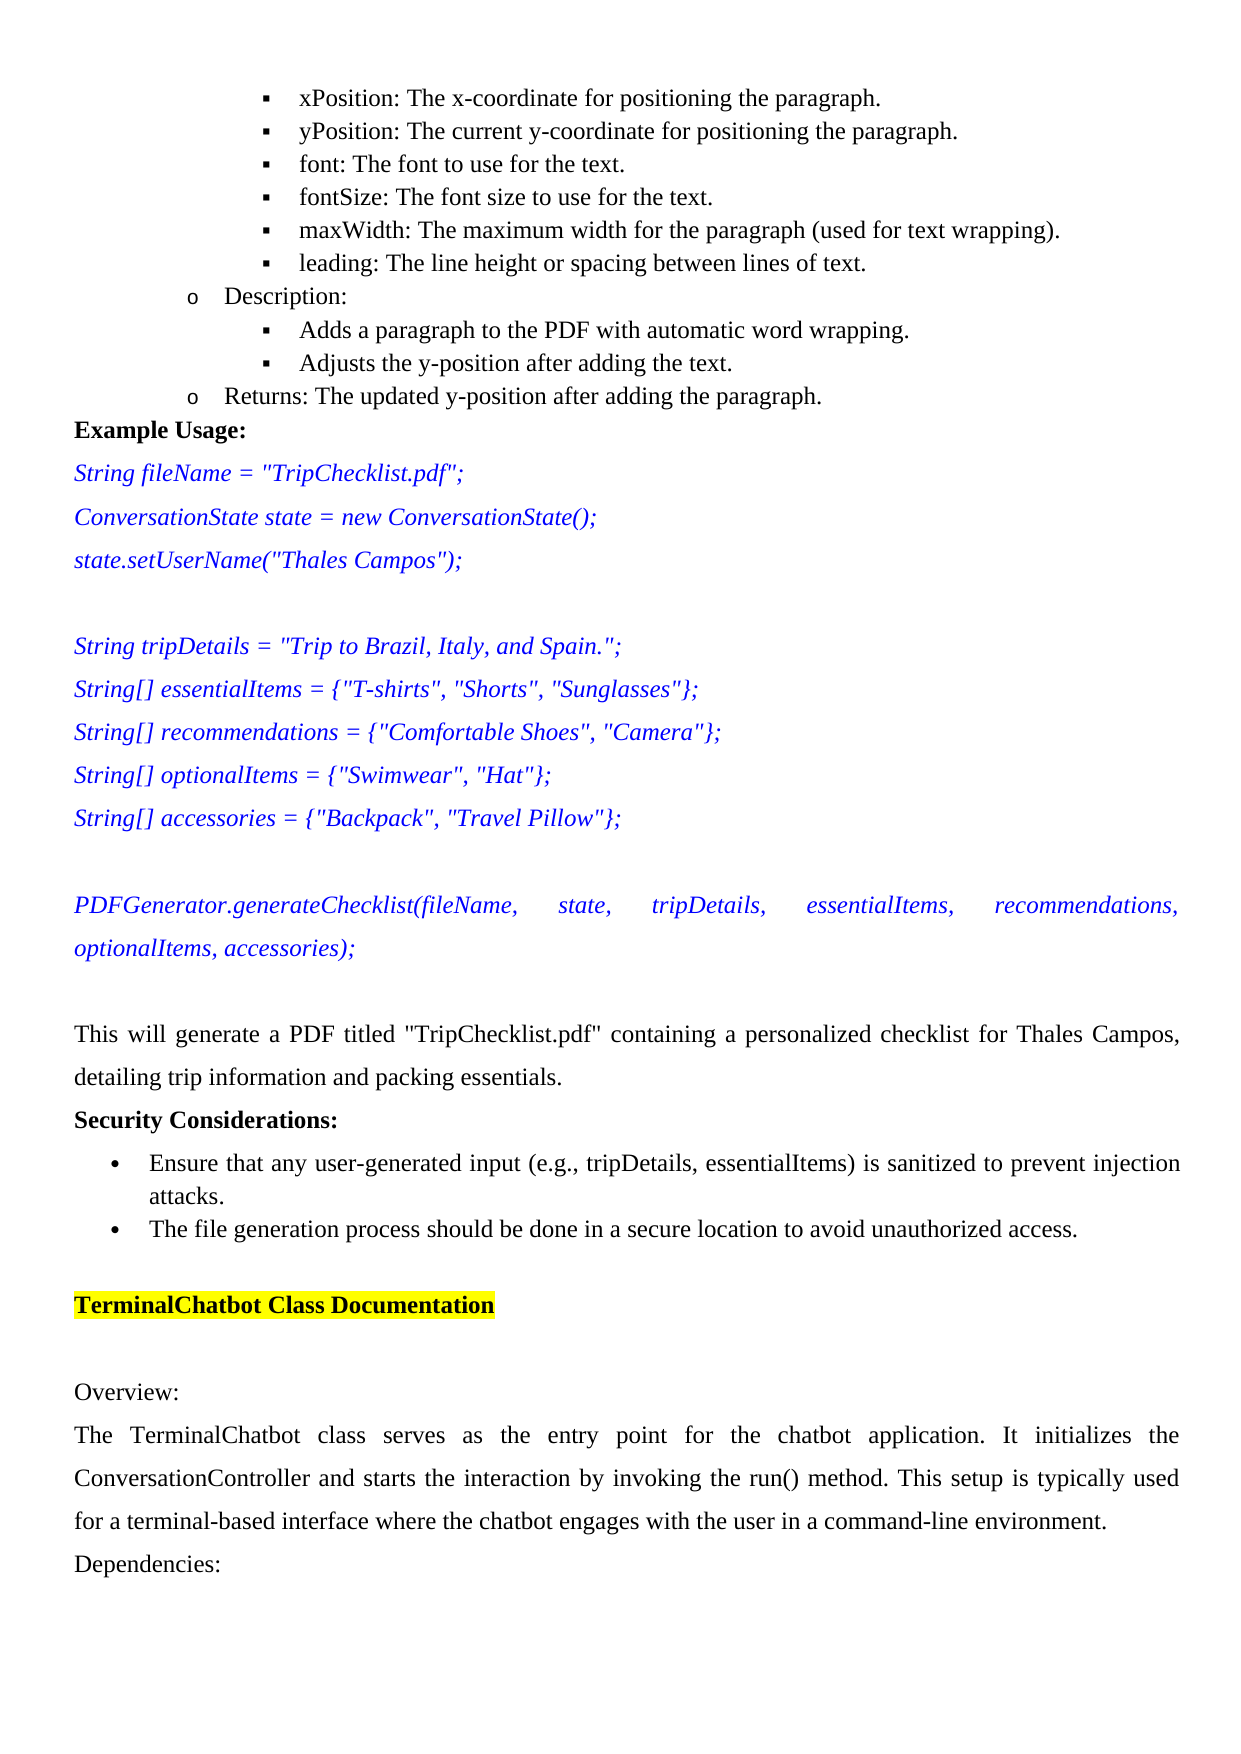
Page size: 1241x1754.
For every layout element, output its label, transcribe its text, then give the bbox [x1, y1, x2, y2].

list Returns: The updated y-position after adding the paragraph. [186, 381, 1181, 411]
text Dependencies: [74, 1549, 1181, 1578]
text This will generate a PDF titled "TripChecklist.pdf" containing a personalized checklist for Thales Campos, detailing trip information and packing essentials. [74, 1019, 1181, 1091]
text TerminalChatbot Class Documentation [74, 1291, 1181, 1362]
text Overview: [74, 1377, 1181, 1406]
text Security Considerations: [74, 1105, 1181, 1134]
text String[] essentialItems = {"T-shirts", "Shorts", "Sunglasses"}; [74, 674, 1181, 703]
text String[] recommendations = {"Comfortable Shoes", "Camera"}; [74, 717, 1181, 746]
list maxWidth: The maximum width for the paragraph (used for text wrapping). [261, 215, 1181, 244]
text state.setUserName("Thales Campos"); [74, 545, 1181, 573]
list Description: [186, 281, 1181, 311]
text PDFGenerator.generateChecklist(fileName, state, tripDetails, essentialItems, recommendations, optionalItems, accessories); [74, 890, 1181, 962]
list The file generation process should be done in a secure location to avoid unauthorized access. [111, 1214, 1181, 1243]
list leading: The line height or spacing between lines of text. [261, 248, 1181, 277]
text String[] optionalItems = {"Swimwear", "Hat"}; [74, 760, 1181, 789]
list yPosition: The current y-coordinate for positioning the paragraph. [261, 116, 1181, 145]
list Ensure that any user-generated input (e.g., tripDetails, essentialItems) is sanitized to prevent injection attacks. [111, 1148, 1181, 1210]
list Adds a paragraph to the PDF with automatic word wrapping. [261, 315, 1181, 344]
text Example Usage: [74, 415, 1181, 444]
text String[] accessories = {"Backpack", "Travel Pillow"}; [74, 803, 1181, 832]
list fontSize: The font size to use for the text. [261, 182, 1181, 211]
list Adjusts the y-position after adding the text. [261, 348, 1181, 377]
text String fileName = "TripChecklist.pdf"; [74, 458, 1181, 487]
list font: The font to use for the text. [261, 149, 1181, 178]
list xPosition: The x-coordinate for positioning the paragraph. [261, 83, 1181, 112]
text ConversationState state = new ConversationState(); [74, 502, 1181, 530]
text The TerminalChatbot class serves as the entry point for the chatbot application. It initializes the ConversationController and starts the interaction by invoking the run() method. This setup is typically used for a terminal-based interface where the chatbot engages with the user in a command-line environment. [74, 1420, 1181, 1535]
text String tripDetails = "Trip to Brazil, Italy, and Spain."; [74, 631, 1181, 660]
